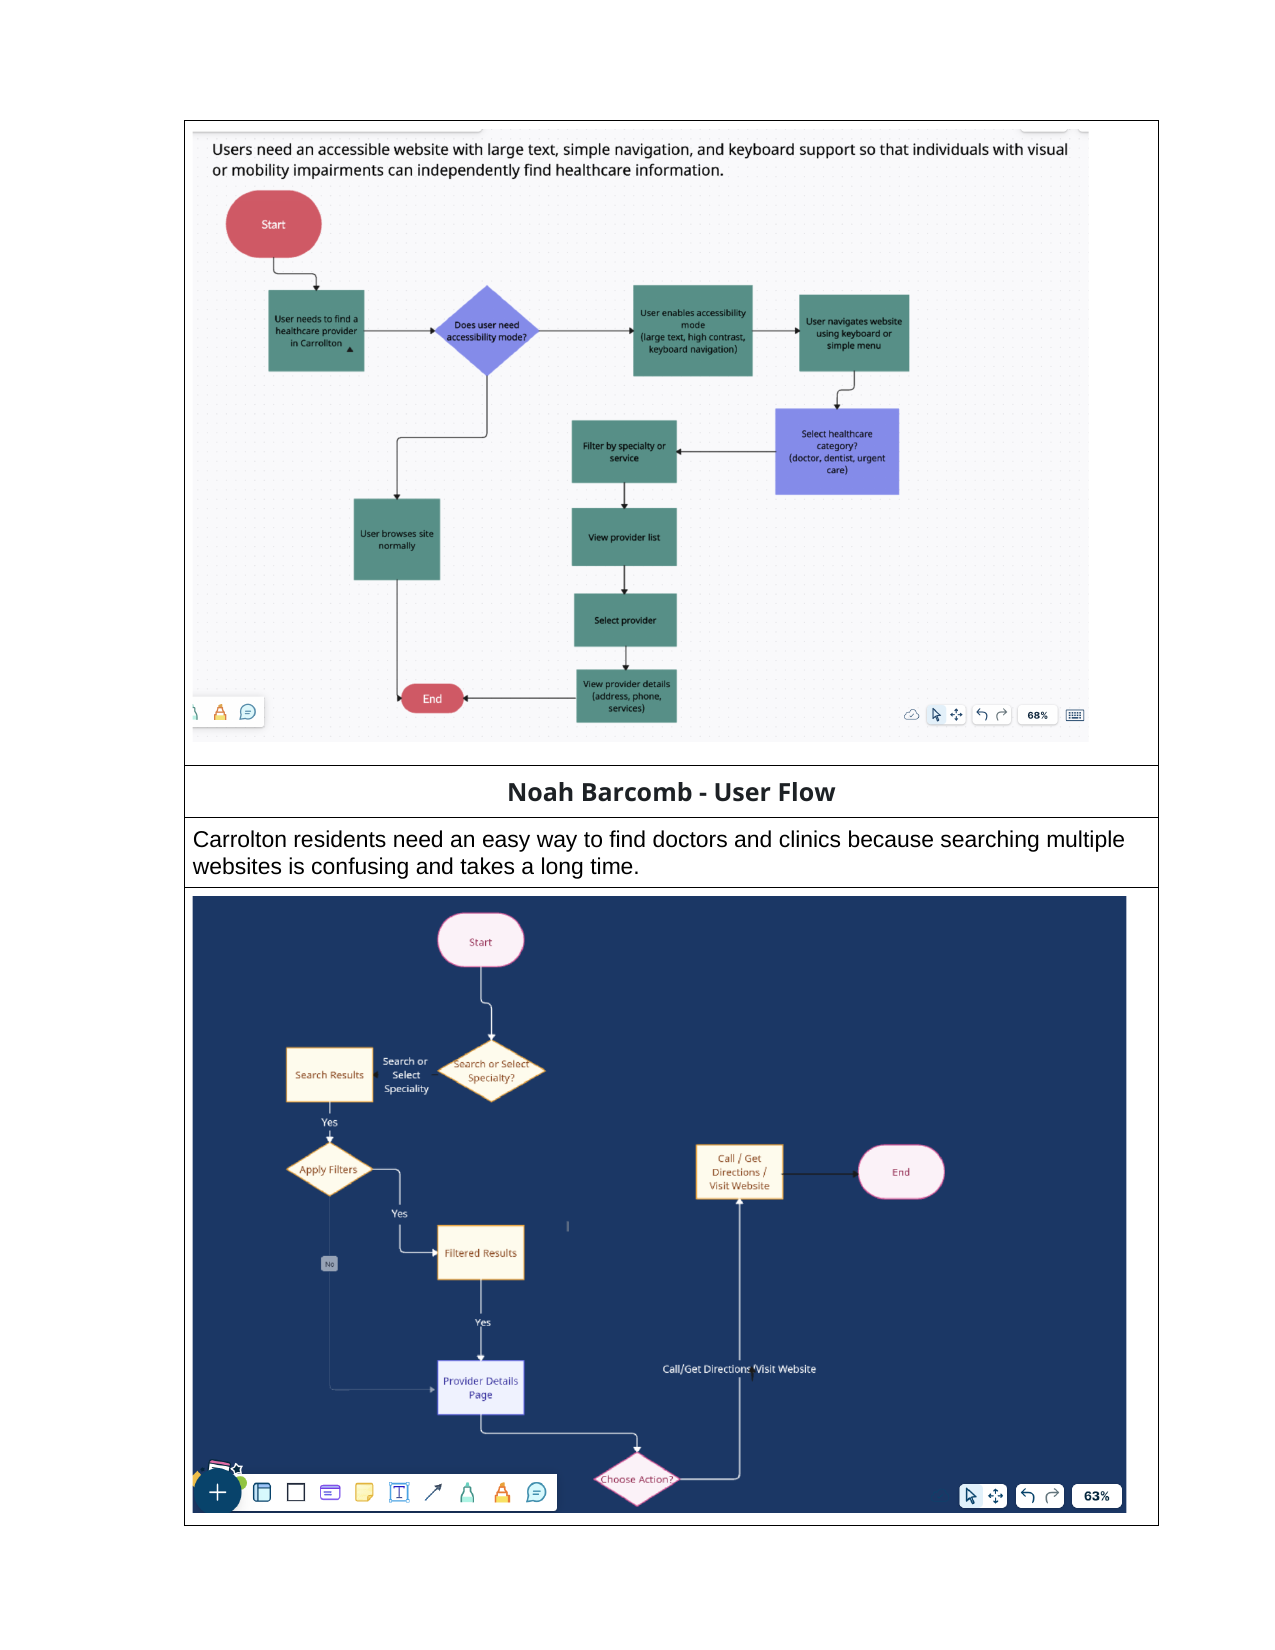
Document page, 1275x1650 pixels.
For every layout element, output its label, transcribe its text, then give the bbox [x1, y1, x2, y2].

table_cell [185, 888, 1158, 1525]
picture [192, 896, 1127, 1513]
table_cell Carrolton residents need an easy way to find doctors and clinics because searching multiple websites is confusing and takes a long time. [185, 818, 1158, 887]
picture [192, 129, 1089, 742]
table_cell Noah Barcomb - User Flow [185, 766, 1158, 817]
table_cell [185, 121, 1158, 765]
